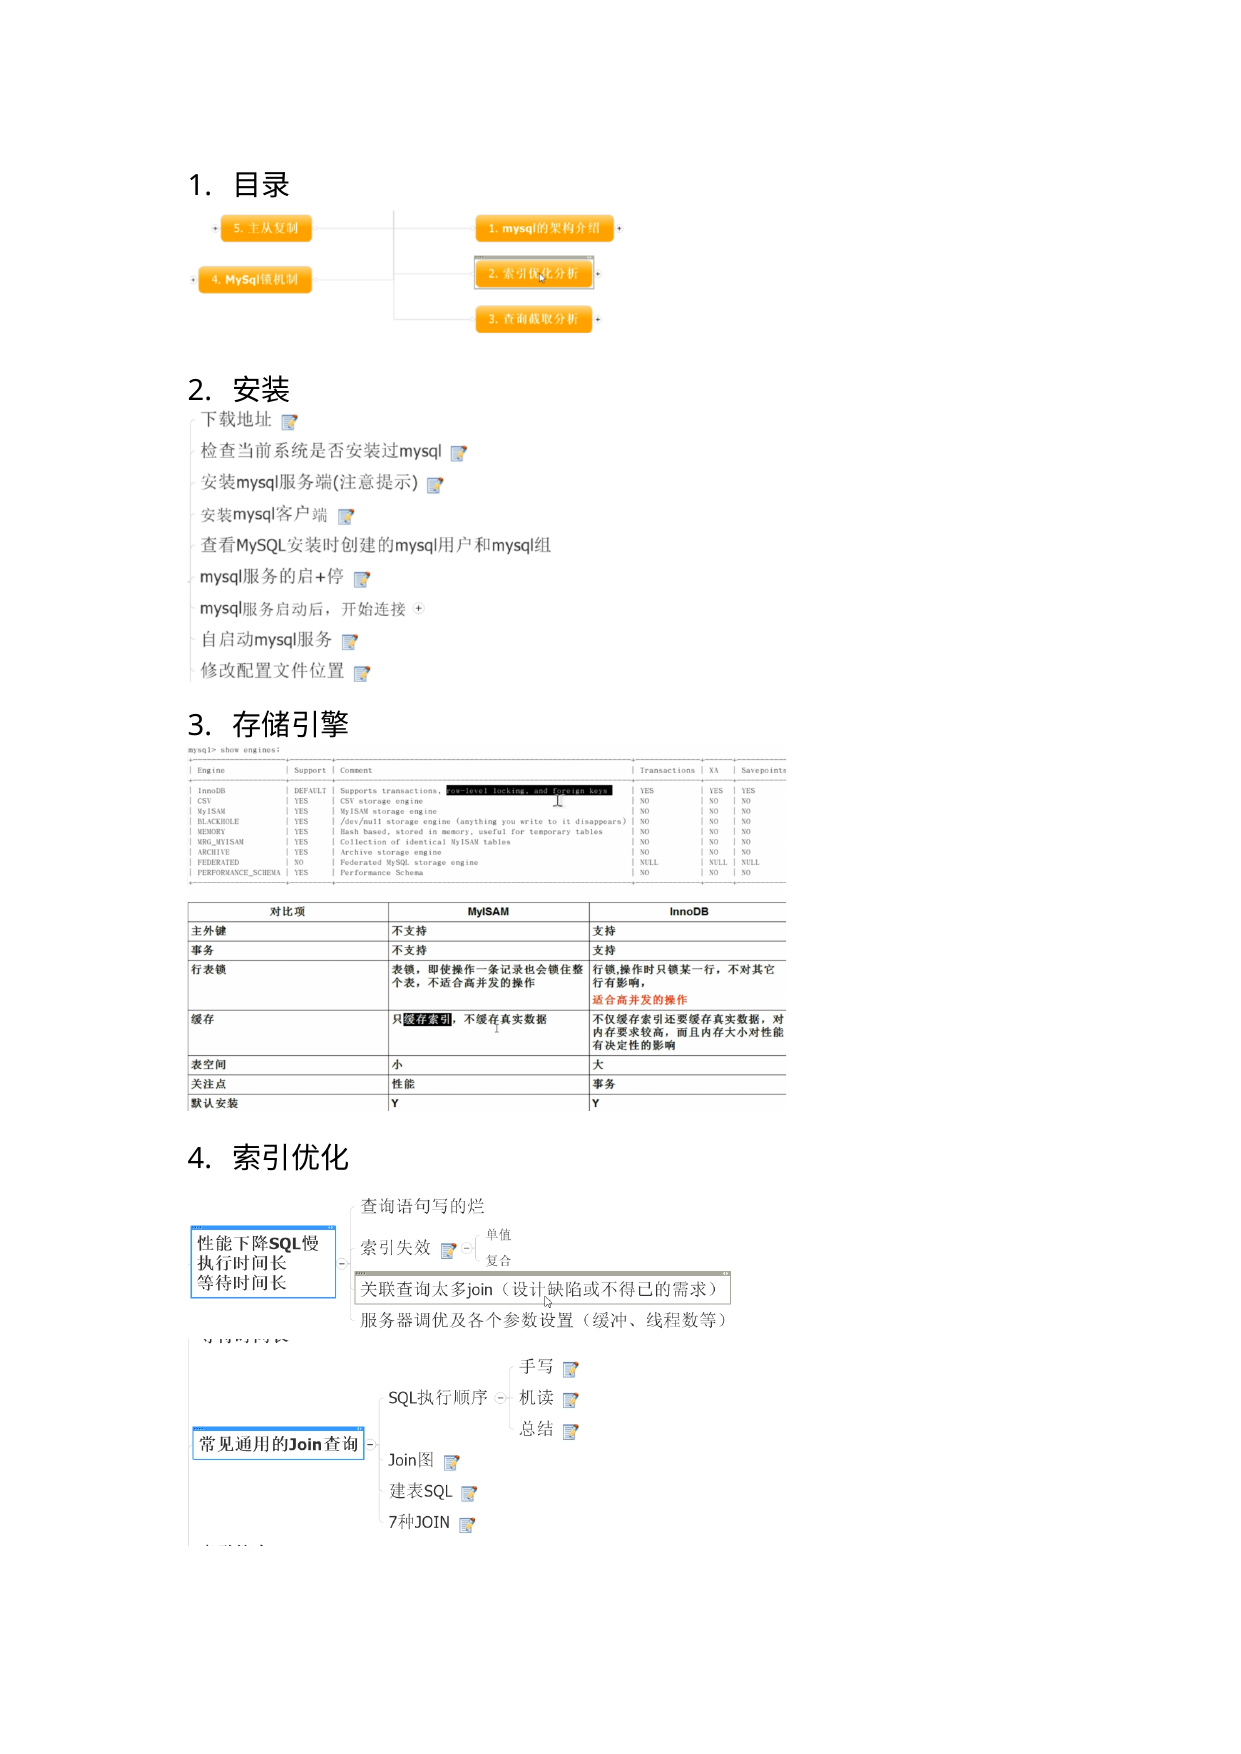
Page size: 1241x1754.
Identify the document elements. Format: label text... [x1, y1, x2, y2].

subtitle 目录 [187, 162, 1053, 204]
picture [187, 204, 631, 344]
picture [187, 744, 787, 1111]
picture [187, 409, 555, 682]
subtitle 存储引擎 [187, 702, 1053, 744]
picture [187, 1339, 749, 1546]
subtitle 安装 [187, 367, 1053, 409]
subtitle 索引优化 [187, 1134, 1053, 1177]
picture [187, 1176, 903, 1332]
